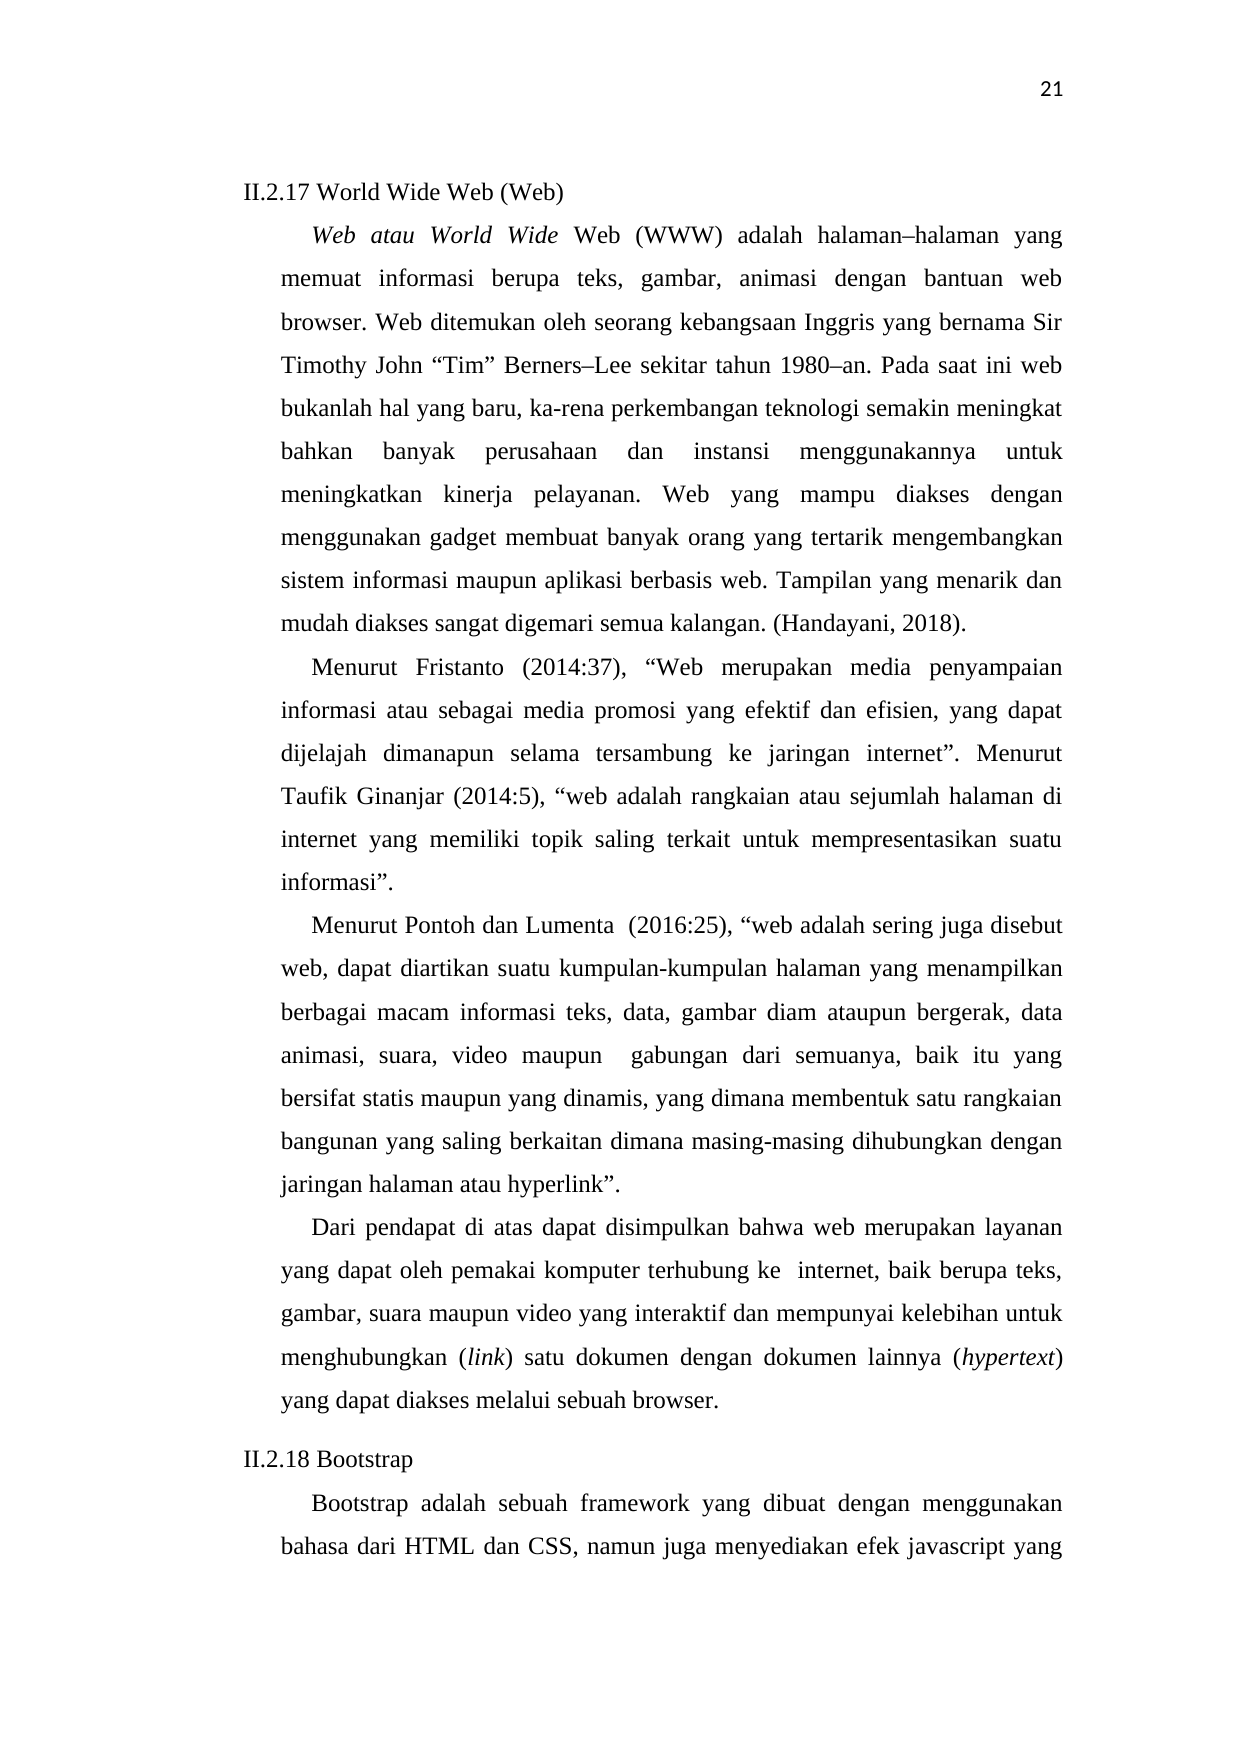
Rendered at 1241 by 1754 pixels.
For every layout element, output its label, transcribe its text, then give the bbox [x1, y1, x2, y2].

text Menurut Fristanto (2014:37), “Web merupakan media penyampaian informasi atau sebagai media promosi yang efektif dan efisien, yang dapat dijelajah dimanapun selama tersambung ke jaringan internet”. Menurut Taufik Ginanjar (2014:5), “web adalah rangkaian atau sejumlah halaman di internet yang memiliki topik saling terkait untuk mempresentasikan suatu informasi”. [281, 652, 1063, 896]
subtitle World Wide Web (Web) [243, 177, 1063, 206]
text Dari pendapat di atas dapat disimpulkan bahwa web merupakan layanan yang dapat oleh pemakai komputer terhubung ke internet, baik berupa teks, gambar, suara maupun video yang interaktif dan mempunyai kelebihan untuk menghubungkan (link) satu dokumen dengan dokumen lainnya (hypertext) yang dapat diakses melalui sebuah browser. [281, 1212, 1063, 1413]
subtitle Bootstrap [243, 1444, 1063, 1473]
text Web atau World Wide Web (WWW) adalah halaman–halaman yang memuat informasi berupa teks, gambar, animasi dengan bantuan web browser. Web ditemukan oleh seorang kebangsaan Inggris yang bernama Sir Timothy John “Tim” Berners–Lee sekitar tahun 1980–an. Pada saat ini web bukanlah hal yang baru, ka-rena perkembangan teknologi semakin meningkat bahkan banyak perusahaan dan instansi menggunakannya untuk meningkatkan kinerja pelayanan. Web yang mampu diakses dengan menggunakan gadget membuat banyak orang yang tertarik mengembangkan sistem informasi maupun aplikasi berbasis web. Tampilan yang menarik dan mudah diakses sangat digemari semua kalangan. (Handayani, 2018). [281, 220, 1063, 637]
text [281, 1488, 1063, 1559]
text Menurut Pontoh dan Lumenta (2016:25), “web adalah sering juga disebut web, dapat diartikan suatu kumpulan-kumpulan halaman yang menampilkan berbagai macam informasi teks, data, gambar diam ataupun bergerak, data animasi, suara, video maupun gabungan dari semuanya, baik itu yang bersifat statis maupun yang dinamis, yang dimana membentuk satu rangkaian bangunan yang saling berkaitan dimana masing-masing dihubungkan dengan jaringan halaman atau hyperlink”. [281, 910, 1063, 1198]
